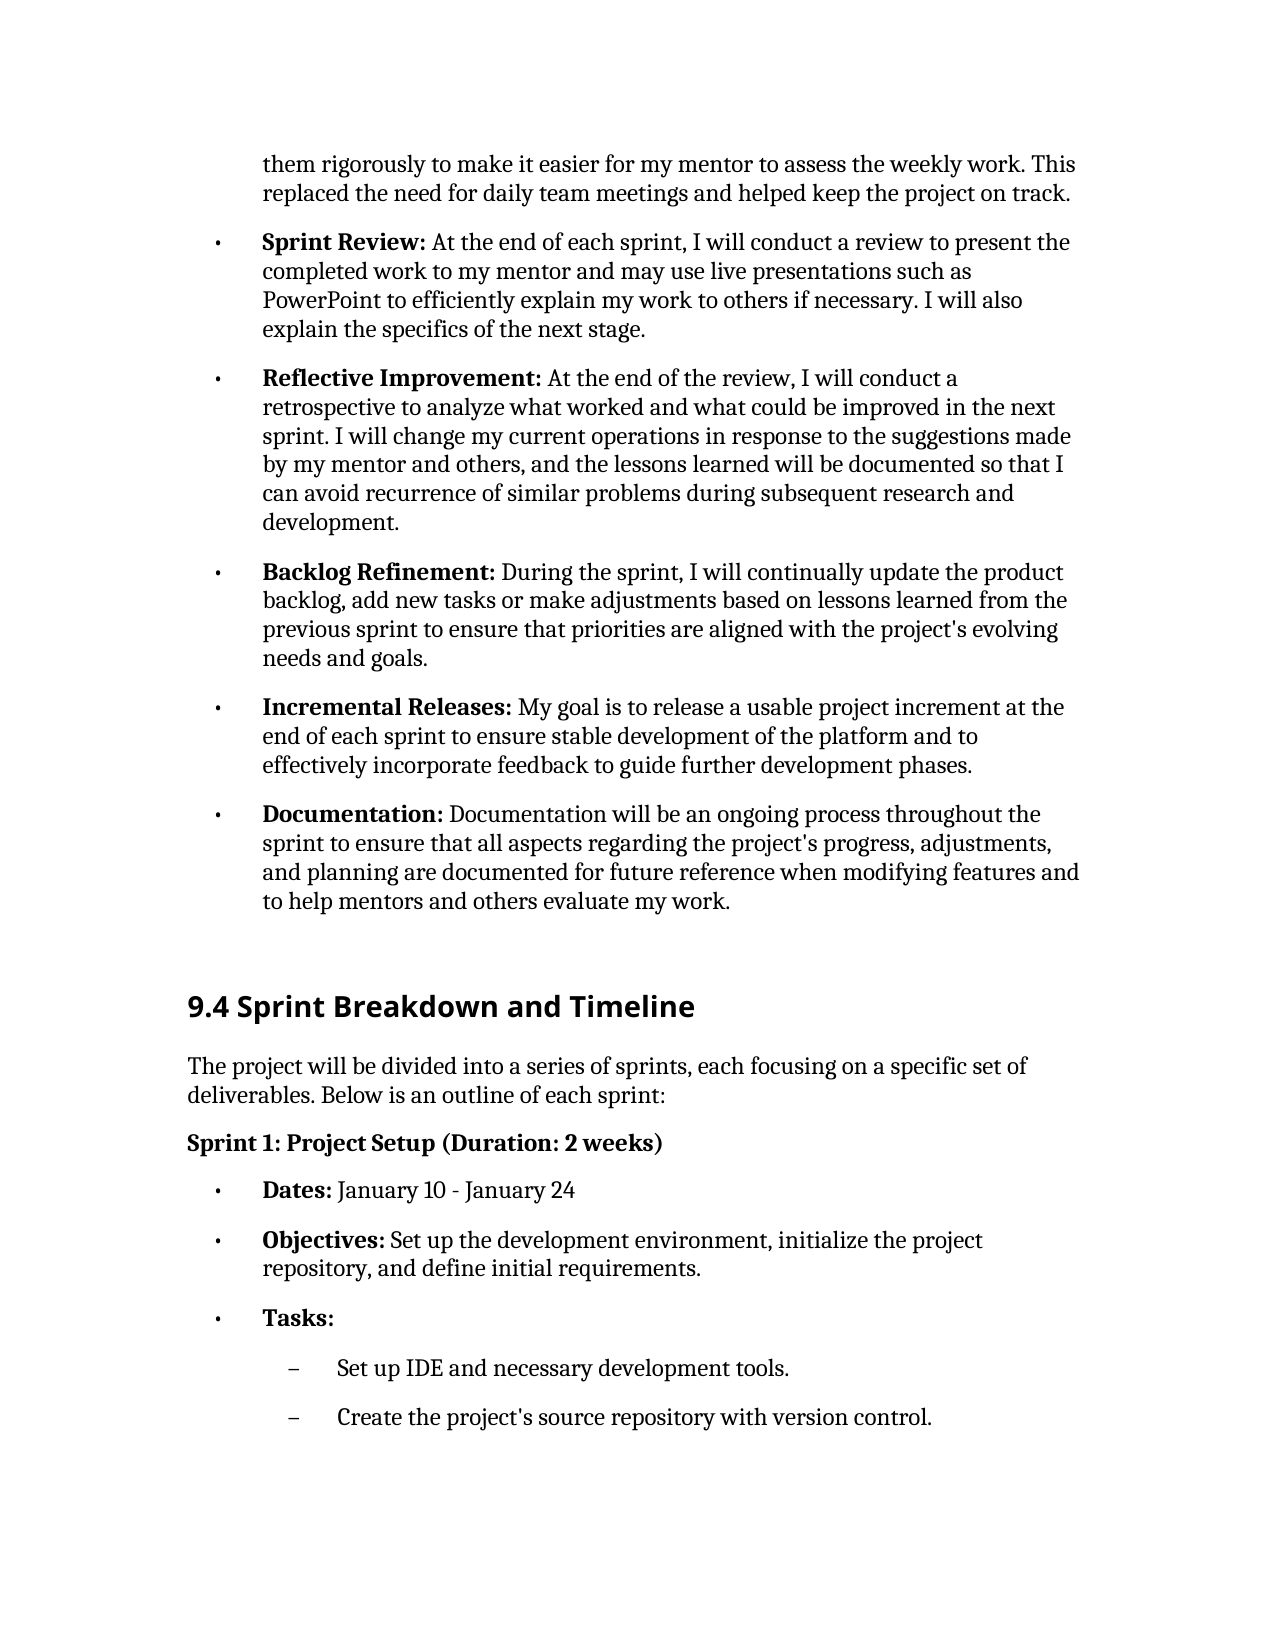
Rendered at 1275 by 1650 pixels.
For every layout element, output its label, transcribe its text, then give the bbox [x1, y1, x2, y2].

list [212, 150, 1087, 207]
list Tasks: [212, 1304, 1087, 1333]
list Objectives: Set up the development environment, initialize the project repository, and define initial requirements. [212, 1226, 1087, 1283]
list Create the project's source repository with version control. [287, 1403, 1087, 1432]
text The project will be divided into a series of sprints, each focusing on a specific set of deliverables. Below is an outline of each sprint: [187, 1052, 1087, 1110]
list Documentation: Documentation will be an ongoing process throughout the sprint to ensure that all aspects regarding the project's progress, adjustments, and planning are documented for future reference when modifying features and to help mentors and others evaluate my work. [212, 800, 1087, 915]
list Incremental Releases: My goal is to release a usable project increment at the end of each sprint to ensure stable development of the platform and to effectively incorporate feedback to guide further development phases. [212, 693, 1087, 779]
list Reflective Improvement: At the end of the review, I will conduct a retrospective to analyze what worked and what could be improved in the next sprint. I will change my current operations in response to the suggestions made by my mentor and others, and the lessons learned will be documented so that I can avoid recurrence of similar problems during subsequent research and development. [212, 364, 1087, 537]
text Sprint 1: Project Setup (Duration: 2 weeks) [187, 1128, 1087, 1157]
text 9.4 Sprint Breakdown and Timeline [187, 986, 1087, 1026]
list Sprint Review: At the end of each sprint, I will conduct a review to present the completed work to my mentor and may use live presentations such as PowerPoint to efficiently explain my work to others if necessary. I will also explain the specifics of the next stage. [212, 228, 1087, 343]
list Set up IDE and necessary development tools. [287, 1353, 1087, 1382]
list Dates: January 10 - January 24 [212, 1176, 1087, 1205]
list Backlog Refinement: During the sprint, I will continually update the product backlog, add new tasks or make adjustments based on lessons learned from the previous sprint to ensure that priorities are aligned with the project's evolving needs and goals. [212, 557, 1087, 672]
